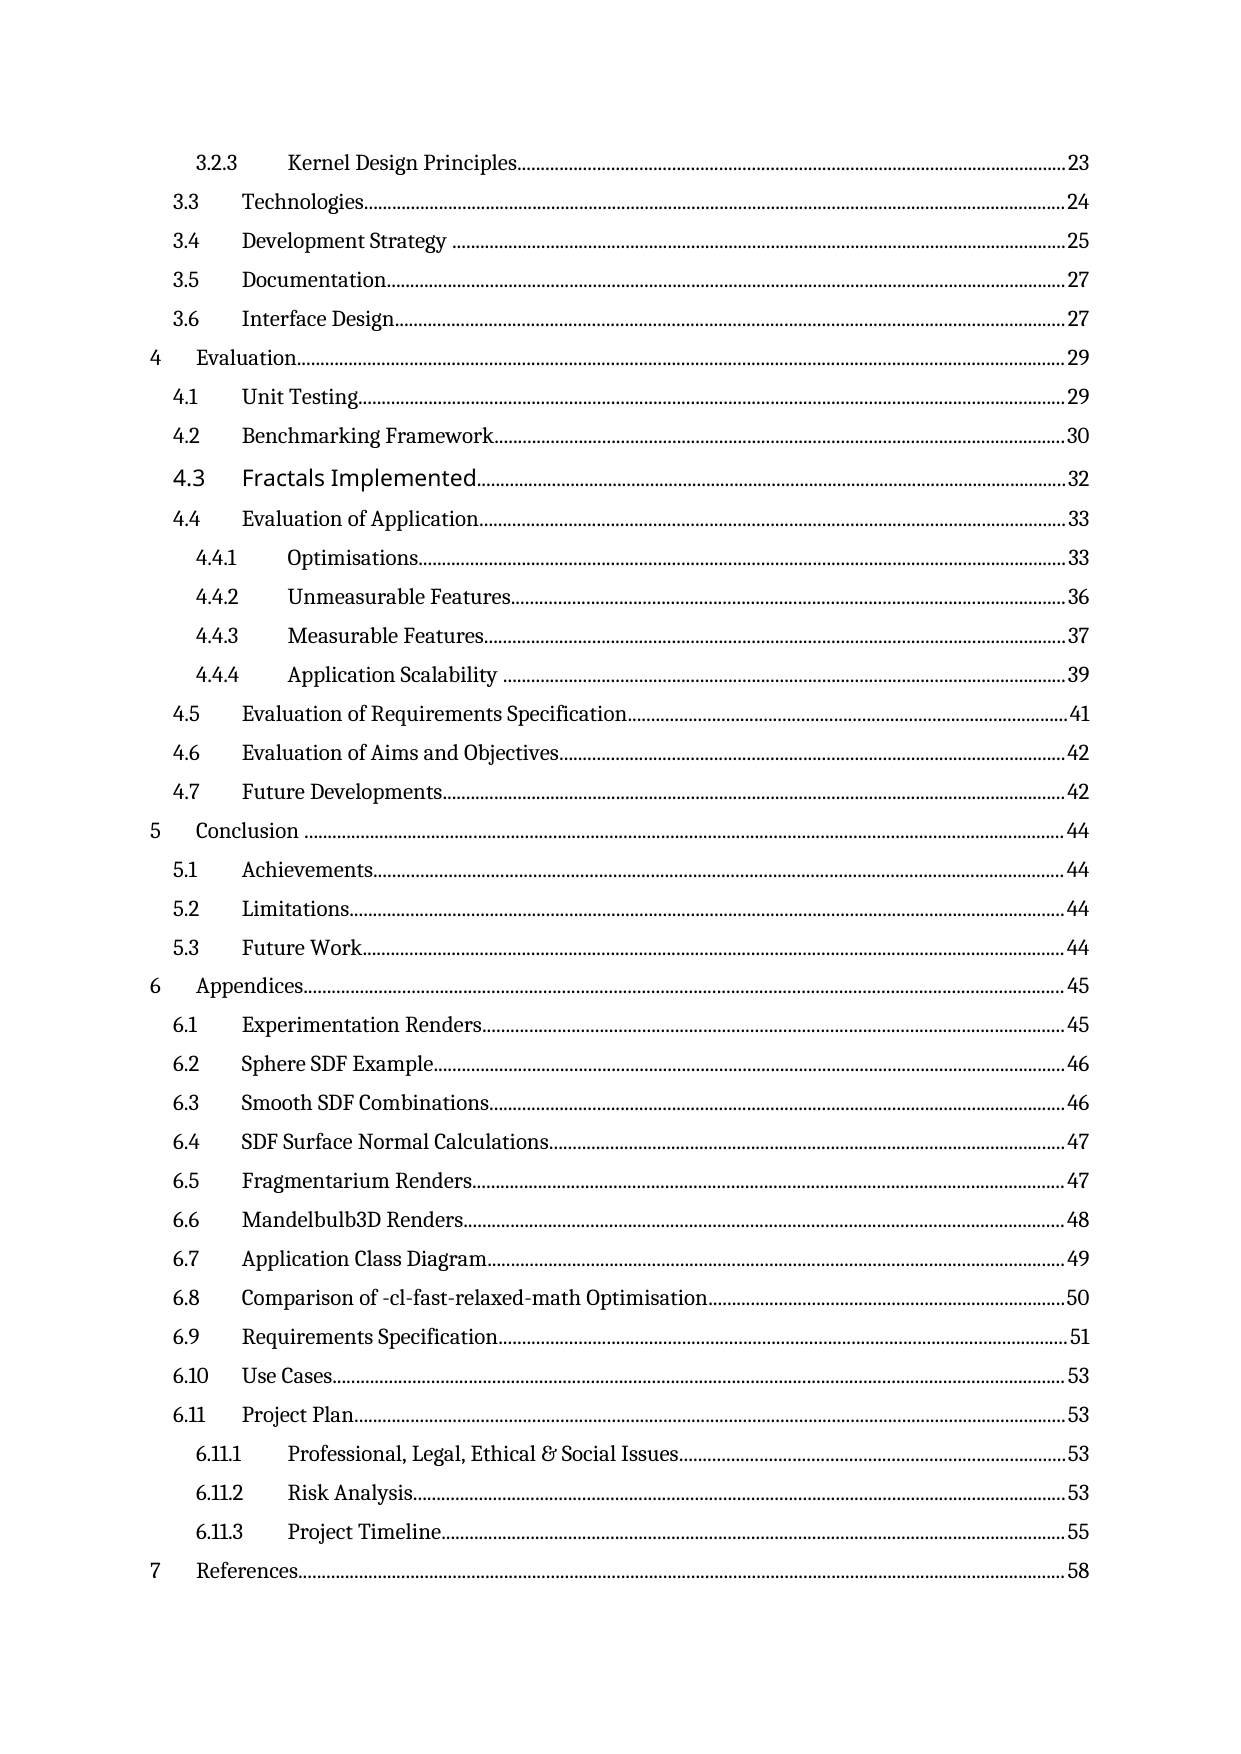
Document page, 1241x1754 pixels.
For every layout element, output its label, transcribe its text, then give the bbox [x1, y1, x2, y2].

text 4.6 Evaluation of Aims and Objectives 42 [173, 739, 1090, 766]
text 4.4.1 Optimisations 33 [196, 545, 1090, 571]
text 6.3 Smooth SDF Combinations 46 [173, 1090, 1090, 1117]
text 5 Conclusion 44 [150, 817, 1090, 844]
text 4.4.4 Application Scalability 39 [196, 662, 1090, 688]
text 4.2 Benchmarking Framework 30 [173, 423, 1090, 449]
text 4.1 Unit Testing 29 [173, 384, 1090, 410]
text 4.4.2 Unmeasurable Features 36 [196, 584, 1090, 610]
text 3.3 Technologies 24 [173, 189, 1090, 215]
text 4 Evaluation 29 [150, 345, 1090, 371]
text 6.2 Sphere SDF Example 46 [173, 1051, 1090, 1078]
text 7 References 58 [150, 1558, 1090, 1584]
text 6.6 Mandelbulb3D Renders 48 [173, 1207, 1090, 1233]
text 3.4 Development Strategy 25 [173, 228, 1090, 254]
text 6.5 Fragmentarium Renders 47 [173, 1168, 1090, 1194]
text 3.5 Documentation 27 [173, 267, 1090, 293]
text 4.4.3 Measurable Features 37 [196, 623, 1090, 649]
text 6 Appendices 45 [150, 973, 1090, 1000]
text 6.11.1 Professional, Legal, Ethical & Social Issues 53 [196, 1441, 1090, 1467]
text 6.11.2 Risk Analysis 53 [196, 1480, 1090, 1506]
text 6.10 Use Cases 53 [173, 1363, 1090, 1389]
text 5.2 Limitations 44 [173, 895, 1090, 922]
text 6.8 Comparison of -cl-fast-relaxed-math Optimisation 50 [173, 1285, 1090, 1311]
text 4.5 Evaluation of Requirements Specification 41 [173, 701, 1090, 727]
text 6.7 Application Class Diagram 49 [173, 1246, 1090, 1272]
text 3.2.3 Kernel Design Principles 23 [196, 150, 1090, 176]
text 6.11.3 Project Timeline 55 [196, 1519, 1090, 1545]
text 4.7 Future Developments 42 [173, 778, 1090, 805]
text 6.11 Project Plan 53 [173, 1402, 1090, 1428]
text 3.6 Interface Design 27 [173, 306, 1090, 332]
text 6.9 Requirements Specification 51 [173, 1324, 1090, 1350]
text 4.3 Fractals Implemented 32 [173, 462, 1090, 493]
text 6.4 SDF Surface Normal Calculations 47 [173, 1129, 1090, 1156]
text 5.3 Future Work 44 [173, 934, 1090, 961]
text 5.1 Achievements 44 [173, 856, 1090, 883]
text 4.4 Evaluation of Application 33 [173, 506, 1090, 532]
text 6.1 Experimentation Renders 45 [173, 1012, 1090, 1039]
